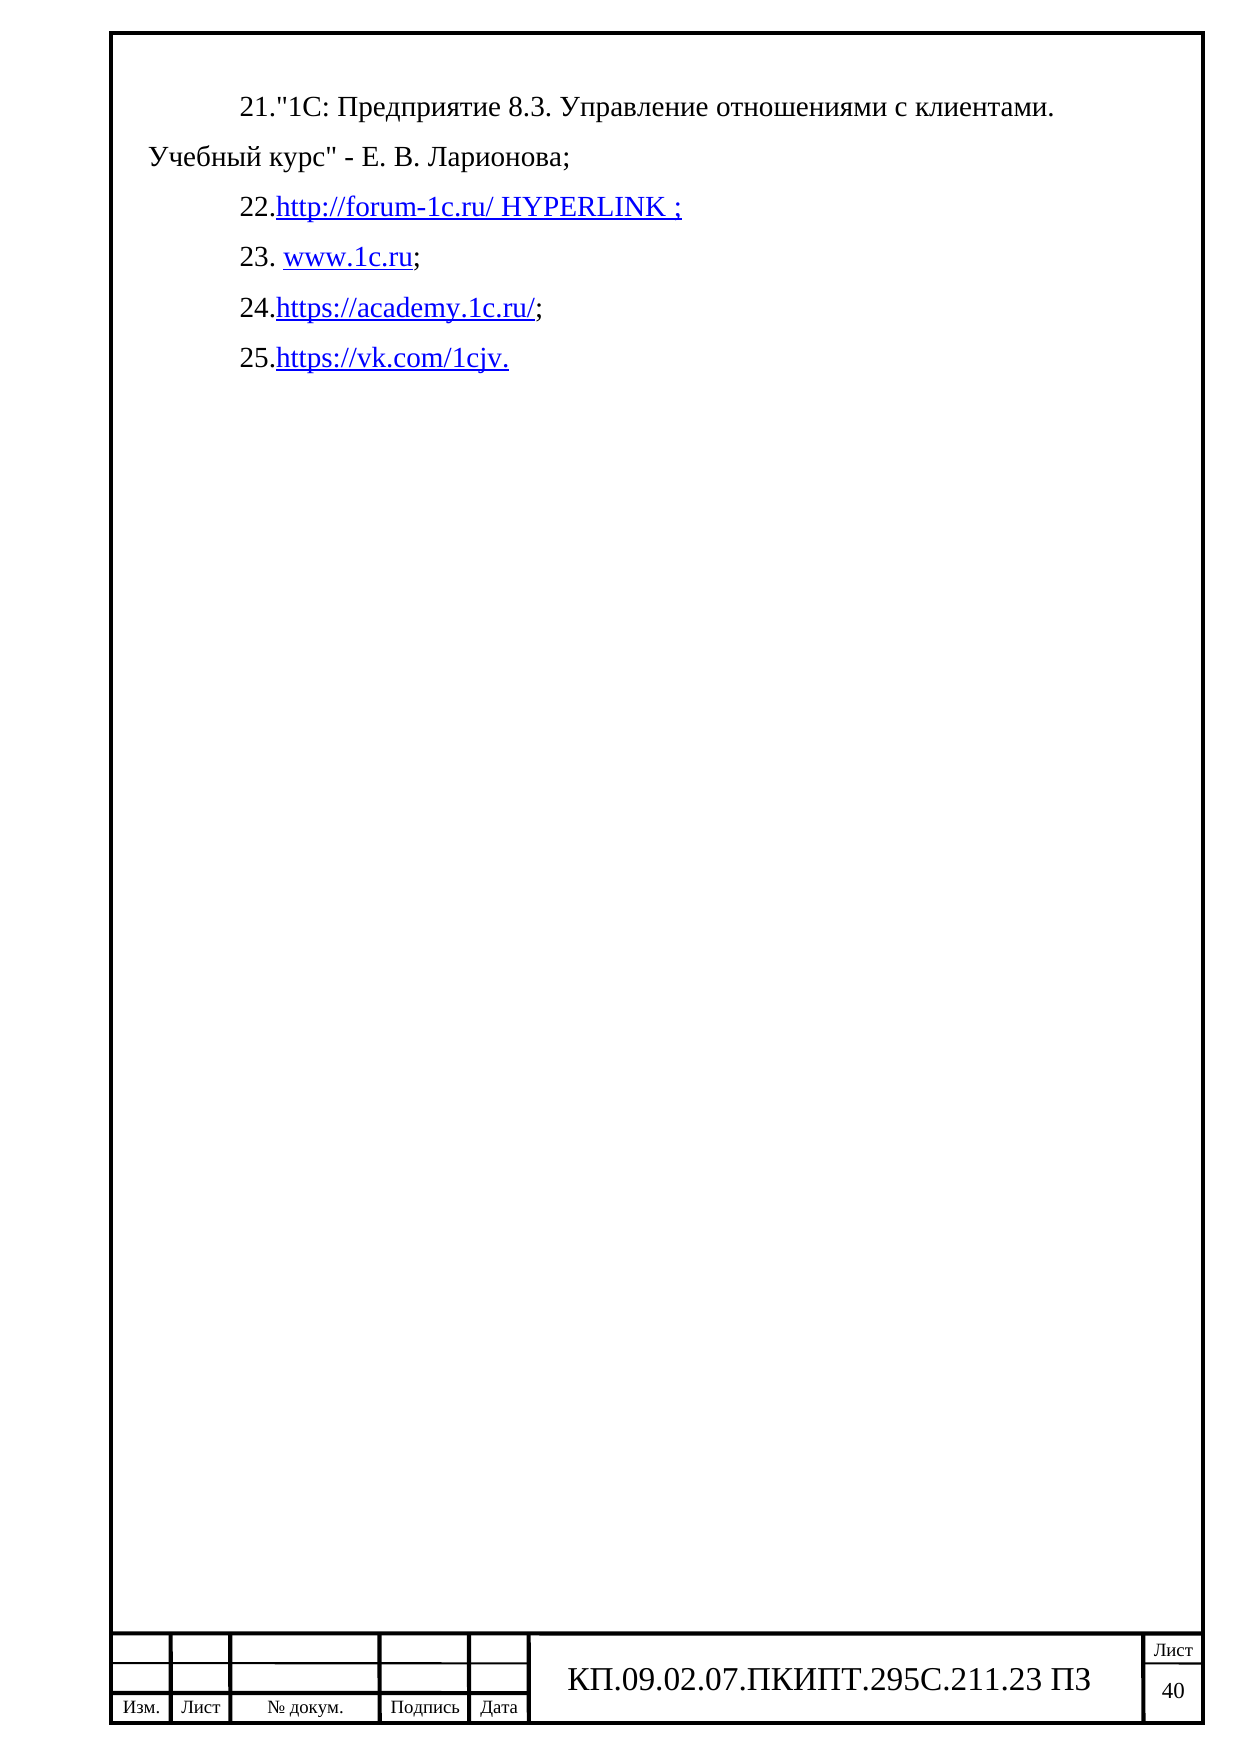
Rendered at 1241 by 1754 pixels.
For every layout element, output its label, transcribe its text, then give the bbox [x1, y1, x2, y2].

list 25.https://vk.com/1cjv. [148, 340, 1167, 374]
list 23. www.1c.ru; [148, 239, 1167, 273]
list 22.http://forum-1c.ru/ HYPERLINK ; [148, 189, 1167, 223]
list 21."1С: Предприятие 8.3. Управление отношениями с клиентами. Учебный курс" - Е. В. Ларионова; [148, 89, 1167, 172]
list 24.https://academy.1c.ru/; [148, 290, 1167, 323]
